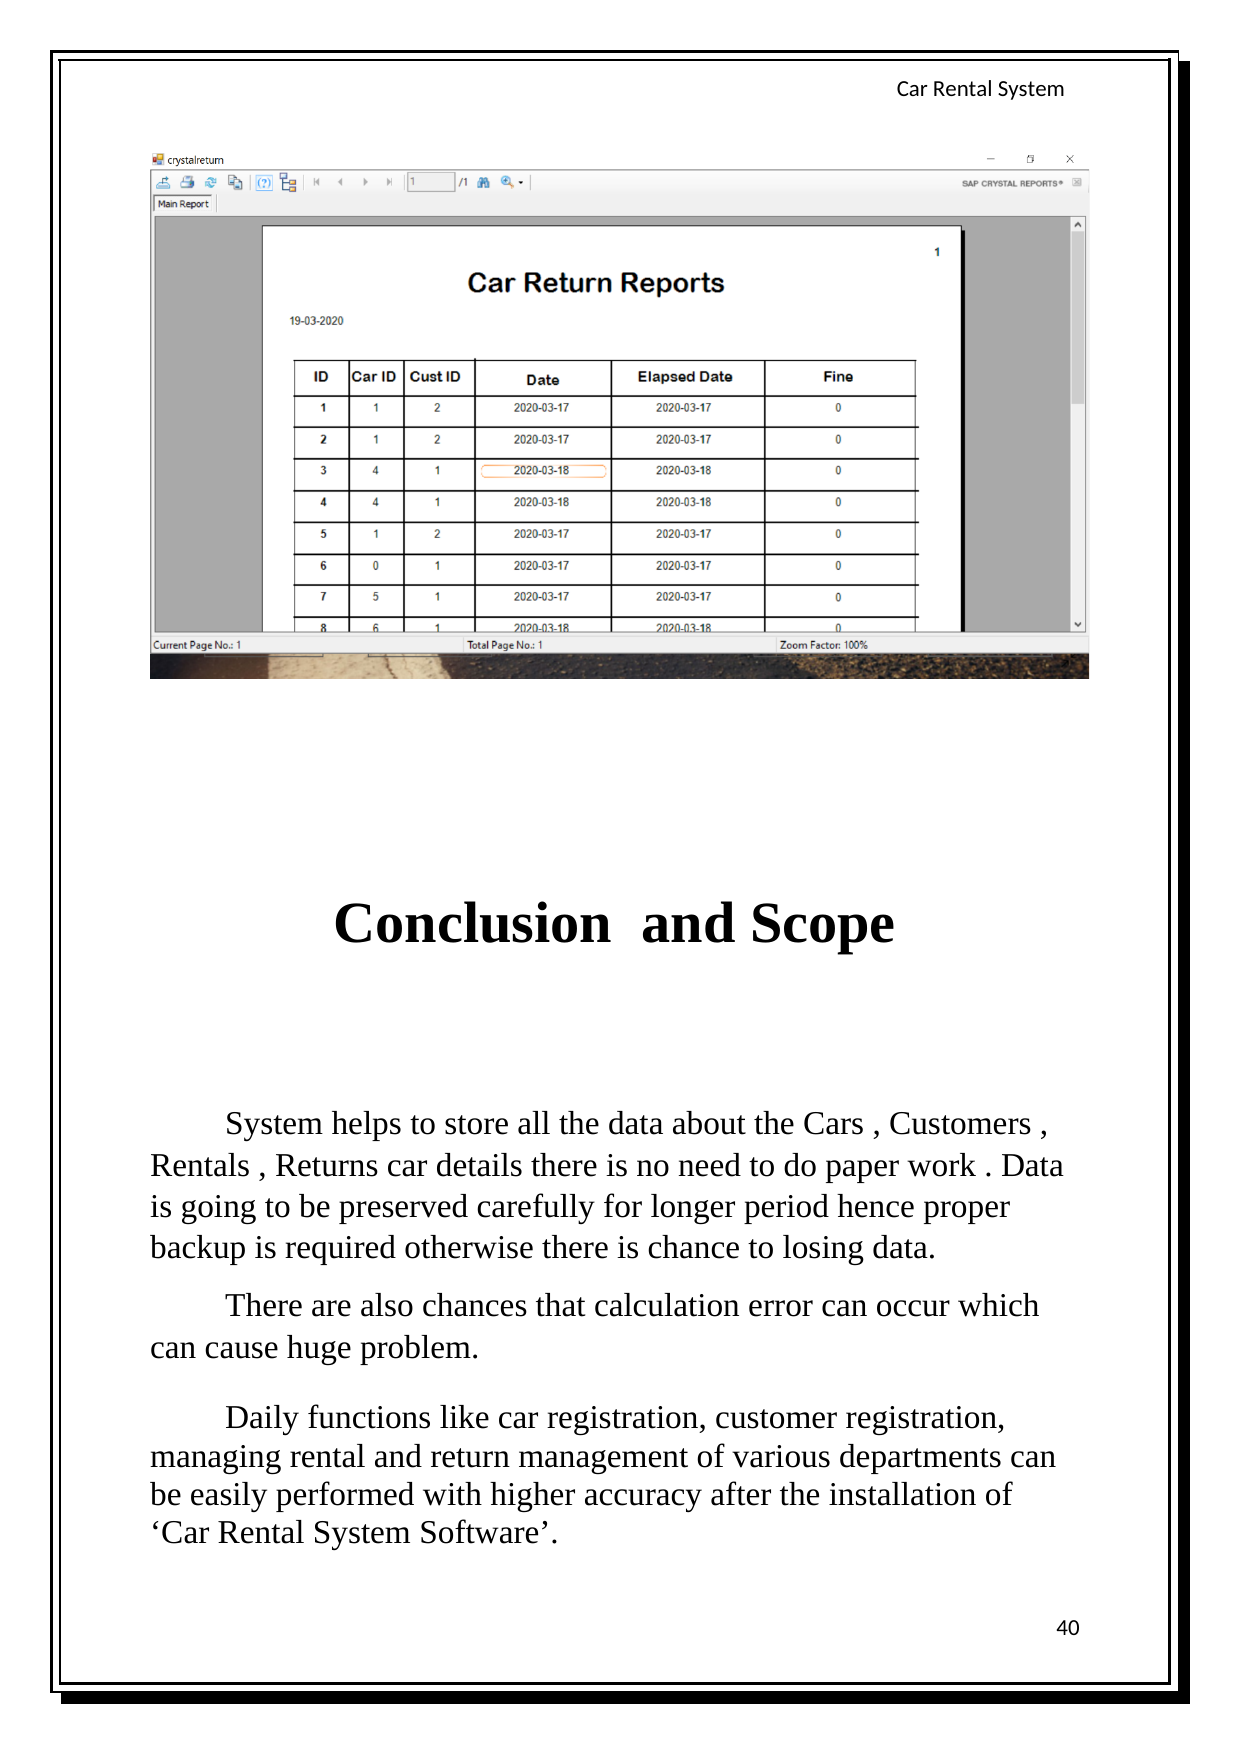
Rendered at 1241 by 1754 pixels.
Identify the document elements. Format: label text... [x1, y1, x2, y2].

text Daily functions like car registration, customer registration, managing rental and return management of various departments can be easily performed with higher accuracy after the installation of ‘Car Rental System Software’. [150, 1398, 1079, 1551]
text Conclusion and Scope [150, 888, 1079, 955]
text System helps to store all the data about the Cars , Customers , Rentals , Returns car details there is no need to do paper work . Data is going to be preserved carefully for longer period hence proper backup is required otherwise there is chance to losing data. [150, 1104, 1079, 1266]
picture [150, 150, 1090, 679]
text There are also chances that calculation error can occur which can cause huge problem. [150, 1286, 1079, 1365]
